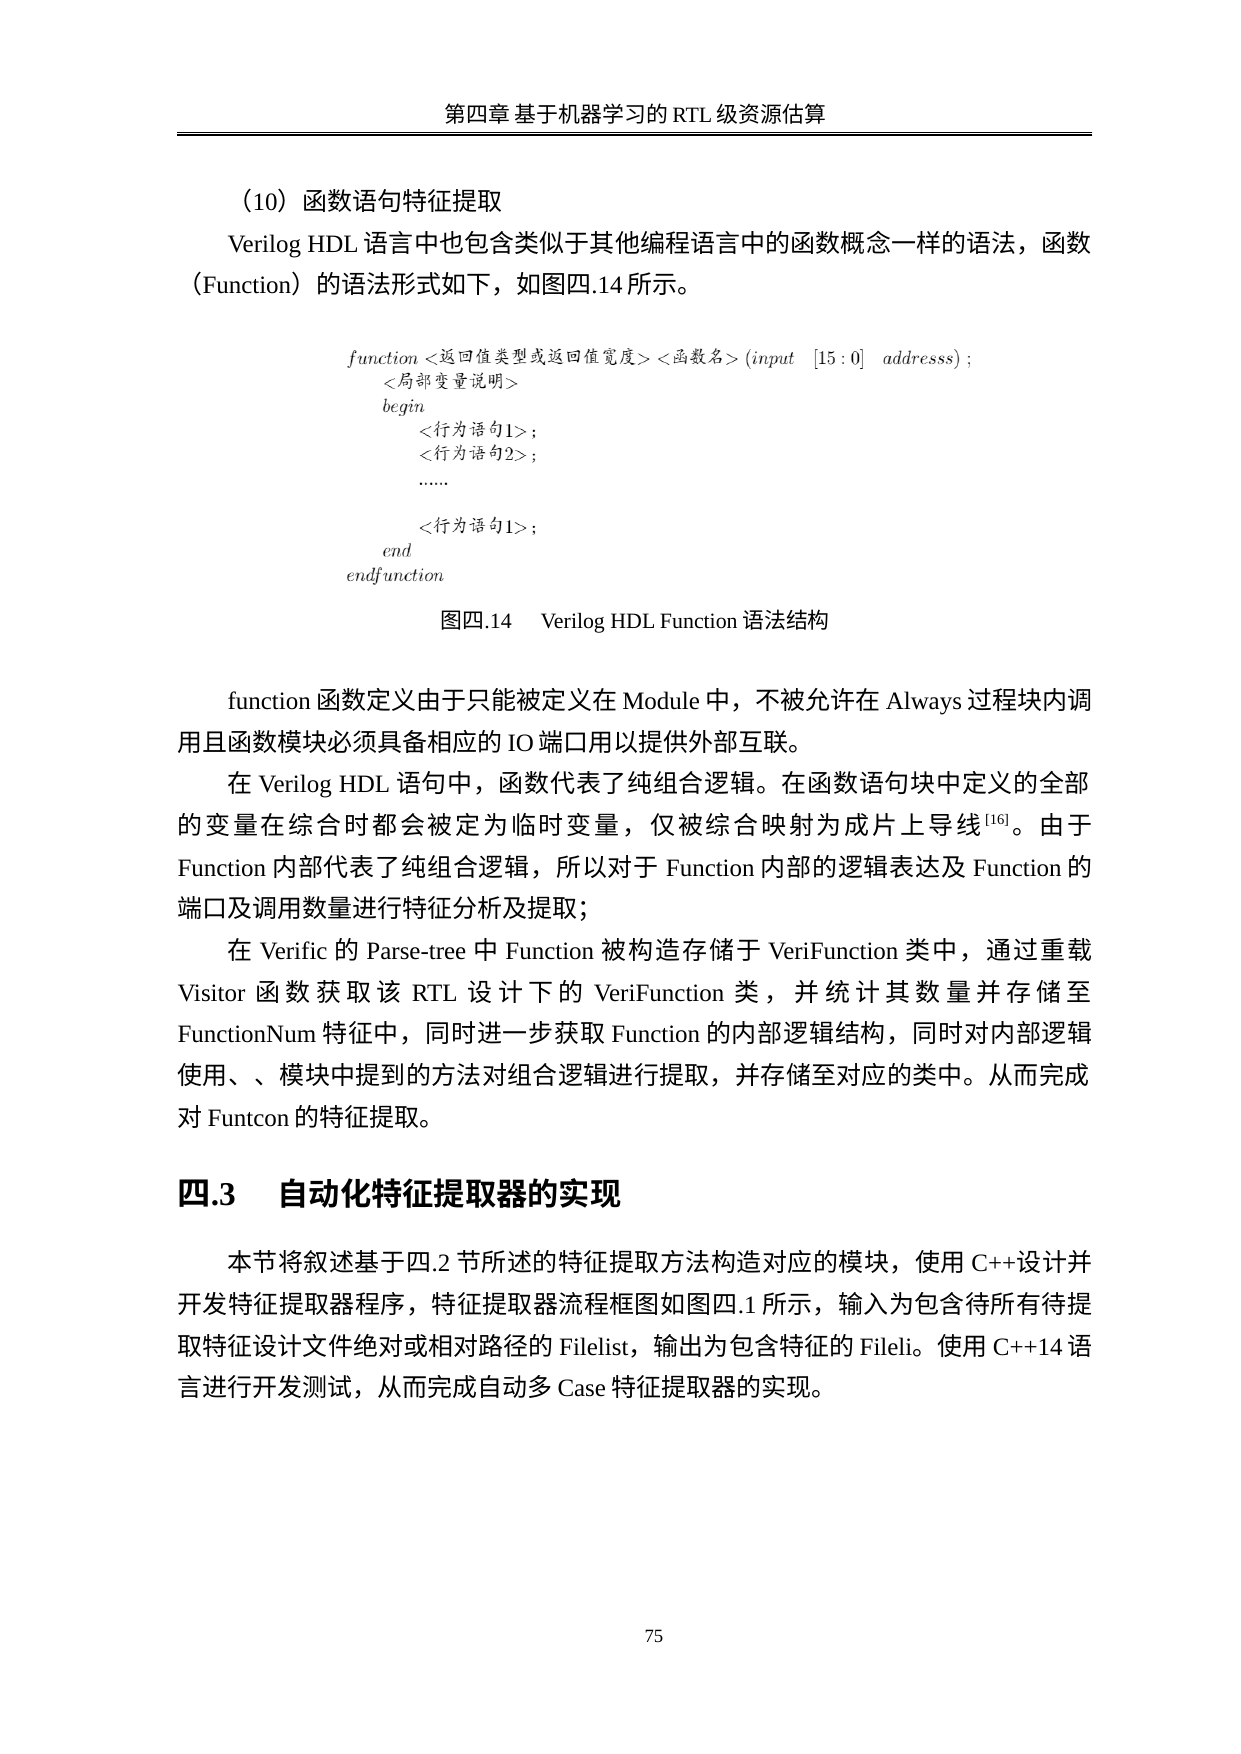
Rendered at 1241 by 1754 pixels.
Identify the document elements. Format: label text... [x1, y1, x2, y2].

subtitle 自动化特征提取器的实现 [177, 1172, 1092, 1213]
text 本节将叙述基于4.2节所述的特征提取方法构造对应的模块，使用C++设计并开发特征提取器程序，特征提取器流程框图如图4.15所示，输入为包含待所有待提取特征设计文件绝对或相对路径的Filelist，输出为包含特征的Fileli。使用C++14语言进行开发测试，从而完成自动多Case特征提取器的实现。 [177, 1238, 1092, 1405]
text （10）函数语句特征提取 [177, 177, 1092, 219]
text Verilog HDL语言中也包含类似于其他编程语言中的函数概念一样的语法，函数（Function）的语法形式如下，如图4.14所示。 [177, 219, 1092, 302]
text 在Verilog HDL语句中，函数代表了纯组合逻辑。在函数语句块中定义的全部的变量在综合时都会被定为临时变量，仅被综合映射为成片上导线[16]。由于Function内部代表了纯组合逻辑，所以对于Function内部的逻辑表达及Function的端口及调用数量进行特征分析及提取； [177, 759, 1092, 926]
picture [341, 343, 979, 592]
text 在Verific的Parse-tree中Function被构造存储于VeriFunction类中，通过重载Visitor函数获取该RTL设计下的VeriFunction类，并统计其数量并存储至FunctionNum特征中，同时进一步获取Function的内部逻辑结构，同时对内部逻辑使用0、0、0模块中提到的方法对组合逻辑进行提取，并存储至对应的类中。从而完成对Funtcon的特征提取。 [177, 926, 1092, 1134]
text Verilog HDL Function语法结构 [177, 603, 1092, 635]
text function函数定义由于只能被定义在Module中，不被允许在Always过程块内调用且函数模块必须具备相应的IO端口用以提供外部互联。 [177, 676, 1092, 759]
